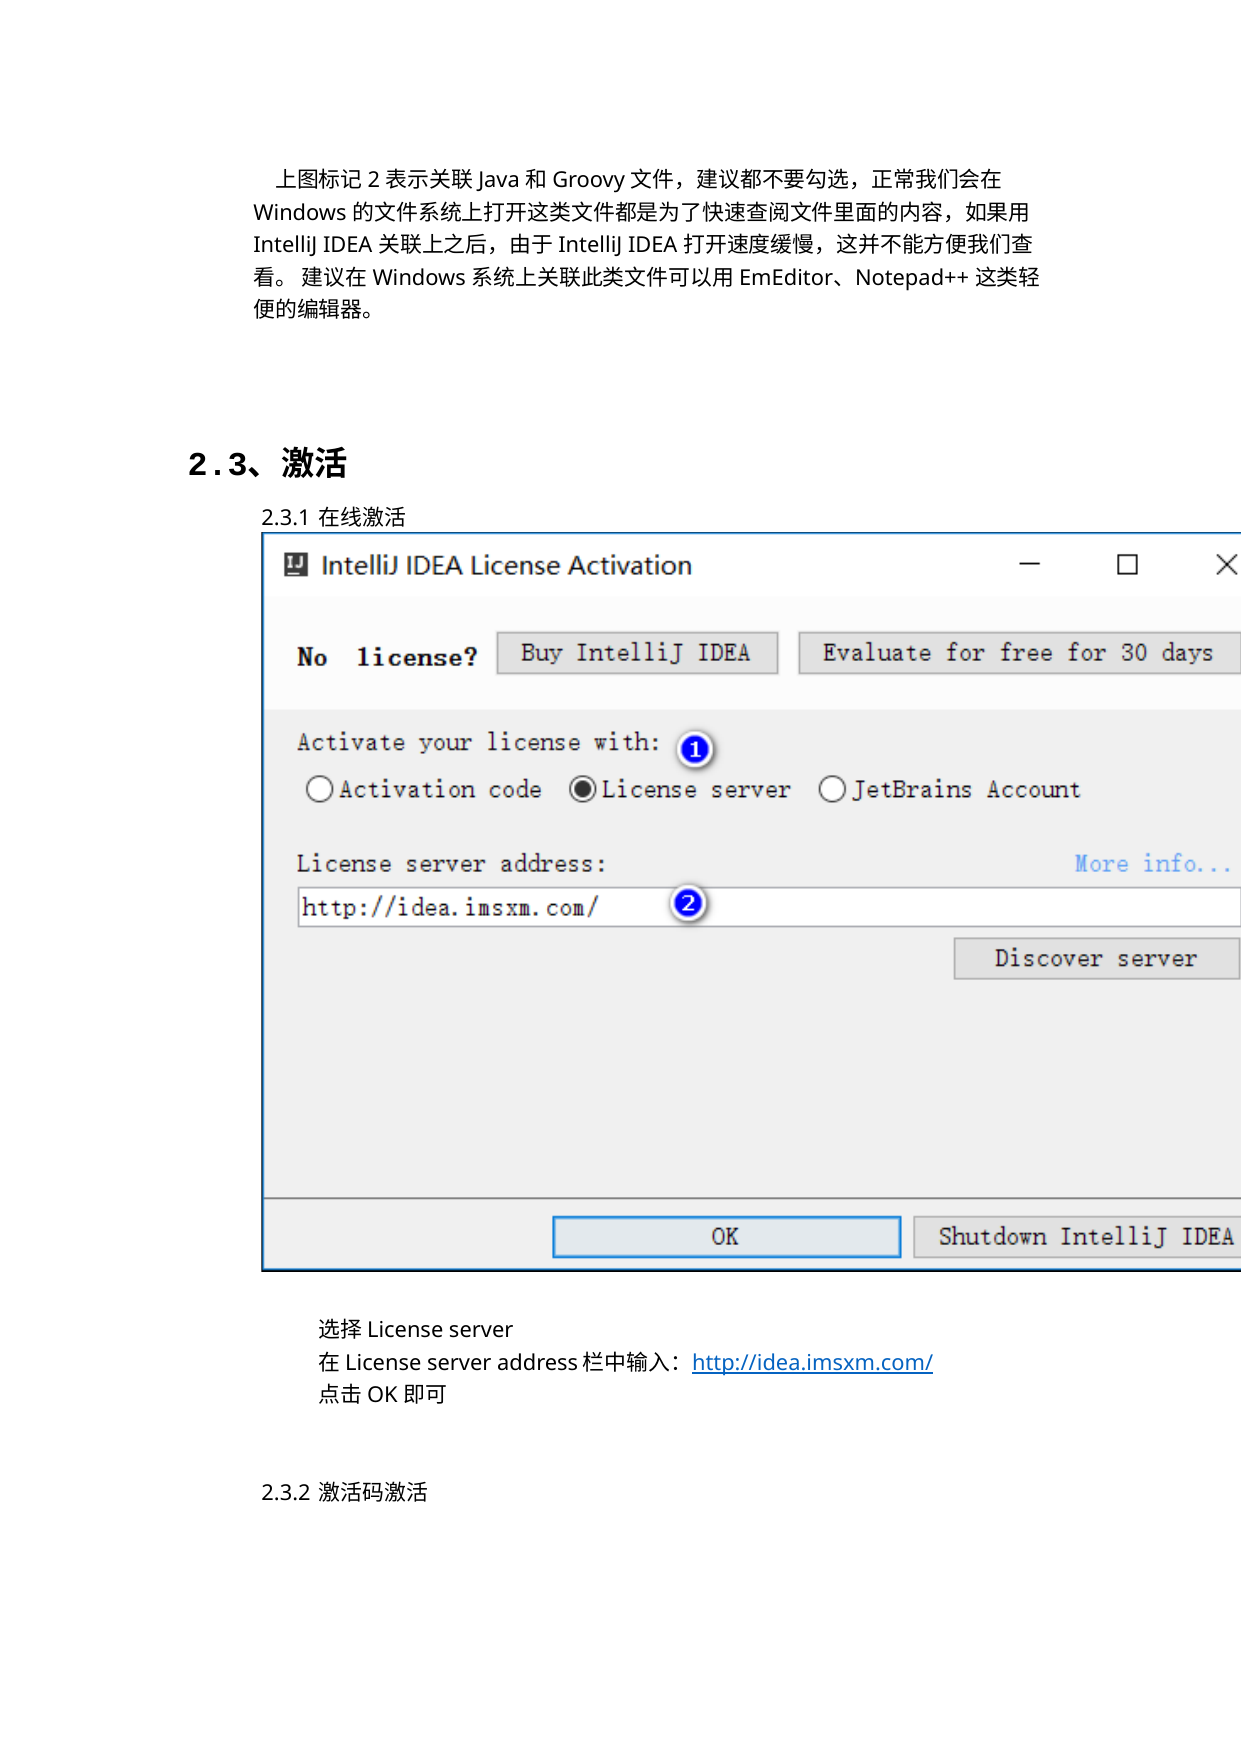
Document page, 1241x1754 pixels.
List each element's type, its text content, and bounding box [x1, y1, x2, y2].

text 2.3.1 在线激活 [261, 499, 1053, 532]
text 在License server address栏中输入：http://idea.imsxm.com/ [275, 1344, 1053, 1377]
subtitle 激活 [187, 428, 1053, 493]
text 2.3.2 激活码激活 [261, 1474, 1053, 1507]
text 选择License server [275, 1312, 1053, 1344]
text 点击OK 即可 [275, 1377, 1053, 1409]
text 上图标记 2 表示关联 Java 和 Groovy 文件，建议都不要勾选，正常我们会在 Windows 的文件系统上打开这类文件都是为了快速查阅文件里面的内容，如果用 IntelliJ IDEA 关联上之后，由于 IntelliJ IDEA 打开速度缓慢，这并不能方便我们查看。 建议在 Windows 系统上关联此类文件可以用 EmEditor、Notepad++ 这类轻便的编辑器。 [253, 162, 1053, 324]
picture [261, 532, 1241, 1272]
